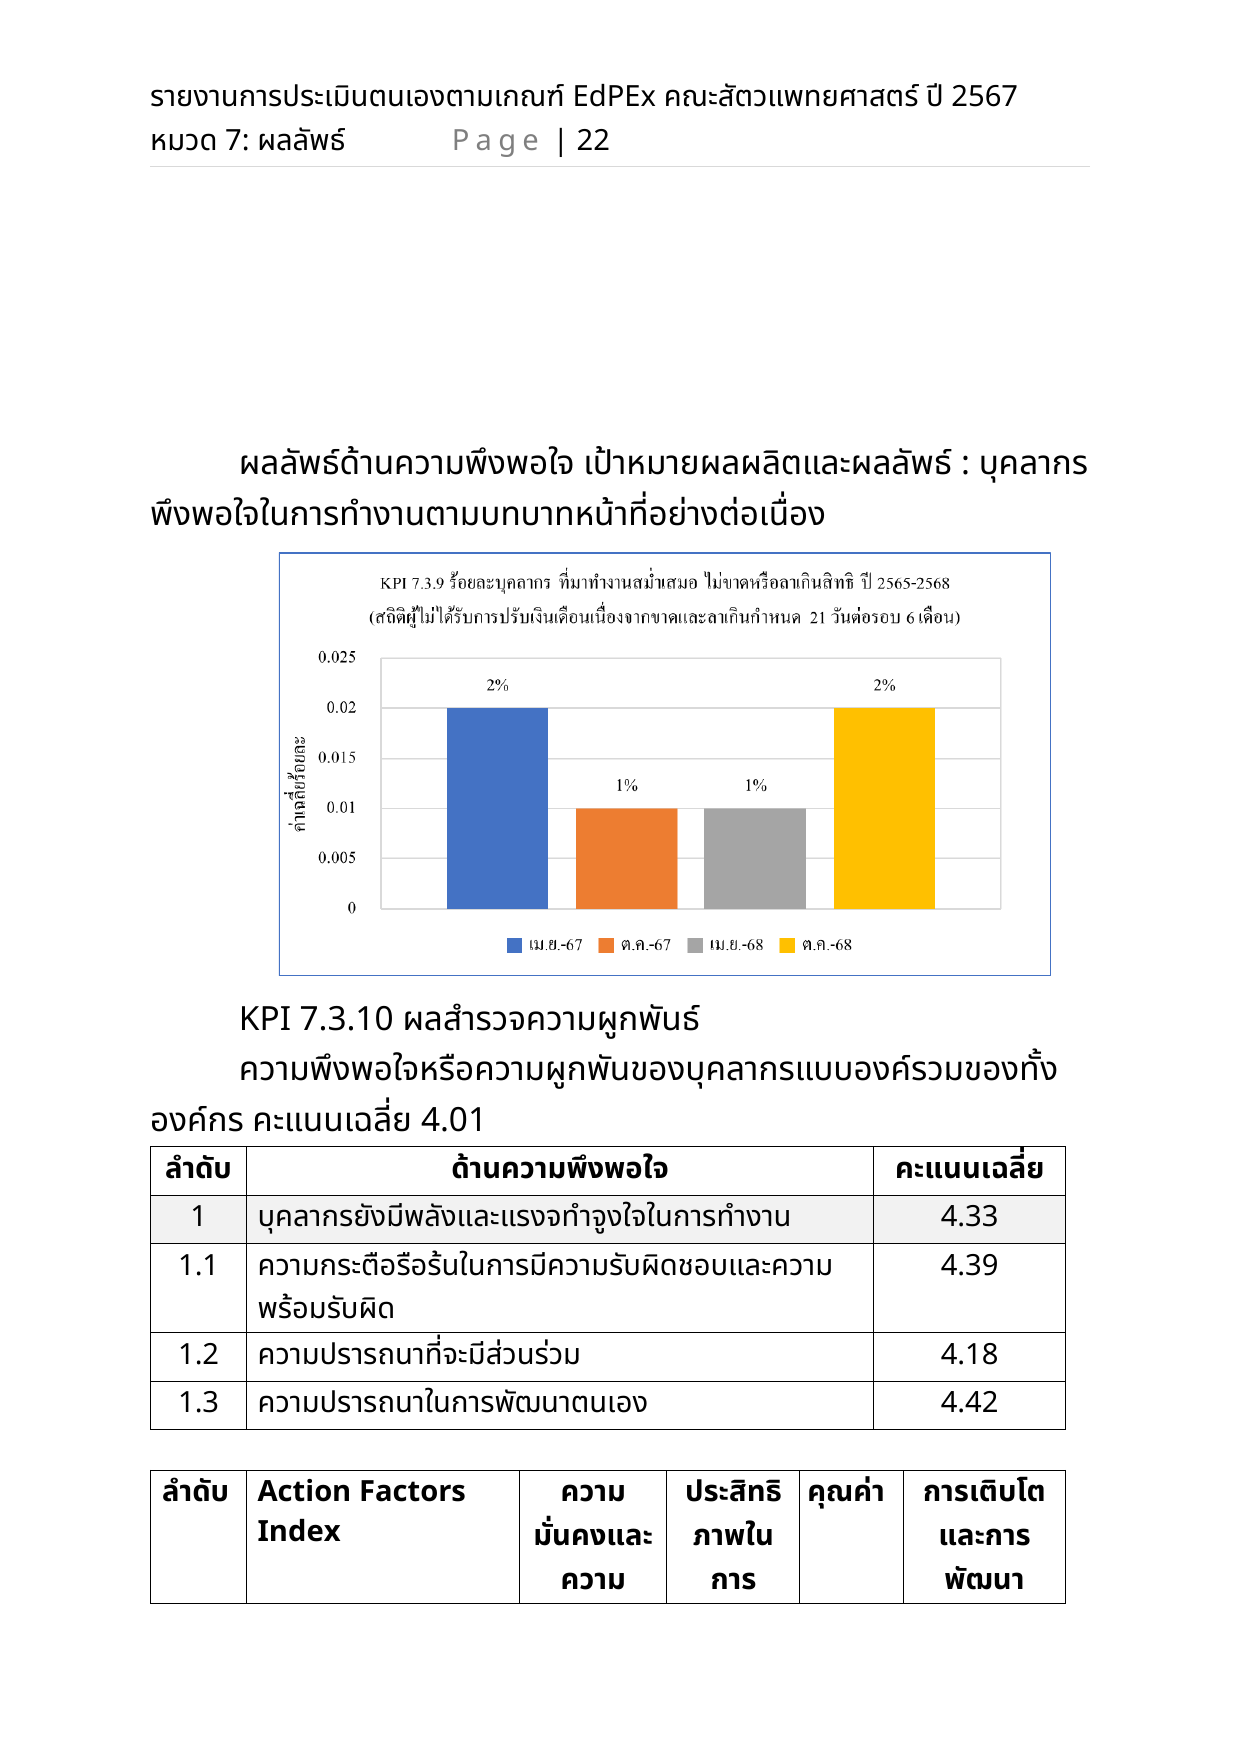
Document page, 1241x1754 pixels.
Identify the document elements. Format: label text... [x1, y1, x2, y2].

table_cell ความปรารถนาในการพัฒนาตนเอง [247, 1382, 873, 1429]
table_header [520, 1471, 666, 1603]
table_header คะแนนเฉลี่ย [874, 1147, 1065, 1194]
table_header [667, 1471, 799, 1603]
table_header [247, 1471, 519, 1603]
table_cell 1.2 [151, 1333, 246, 1381]
text ผลลัพธ์ด้านความพึงพอใจ เป้าหมายผลผลิตและผลลัพธ์ : บุคลากรพึงพอใจในการทำงานตามบทบาทหน้าที่อย่างต่อเนื่อง [150, 439, 1090, 540]
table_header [904, 1471, 1065, 1603]
table_cell 1.1 [151, 1244, 246, 1332]
table_header ลำดับ [151, 1147, 246, 1194]
table_cell บุคลากรยังมีพลังและแรงจทำจูงใจในการทำงาน [247, 1196, 873, 1243]
table_cell 4.33 [874, 1196, 1065, 1243]
table_cell ความปรารถนาที่จะมีส่วนร่วม [247, 1333, 873, 1381]
text ความพึงพอใจหรือความผูกพันของบุคลากรแบบองค์รวมของทั้งองค์กร คะแนนเฉลี่ย 4.01 [150, 1045, 1090, 1146]
table_cell 4.18 [874, 1333, 1065, 1381]
table_header คุณค่า [800, 1471, 903, 1603]
table_cell 4.39 [874, 1244, 1065, 1332]
text KPI 7.3.10 ผลสำรวจความผูกพันธ์ [150, 994, 1090, 1045]
table_header ด้านความพึงพอใจ [247, 1147, 873, 1194]
table_header ลำดับ [151, 1471, 246, 1603]
table_cell 1 [151, 1196, 246, 1243]
picture [278, 552, 1051, 976]
table_cell 1.3 [151, 1382, 246, 1429]
table_cell 4.42 [874, 1382, 1065, 1429]
table_cell ความกระตือรือร้นในการมีความรับผิดชอบและความพร้อมรับผิด [247, 1244, 873, 1332]
